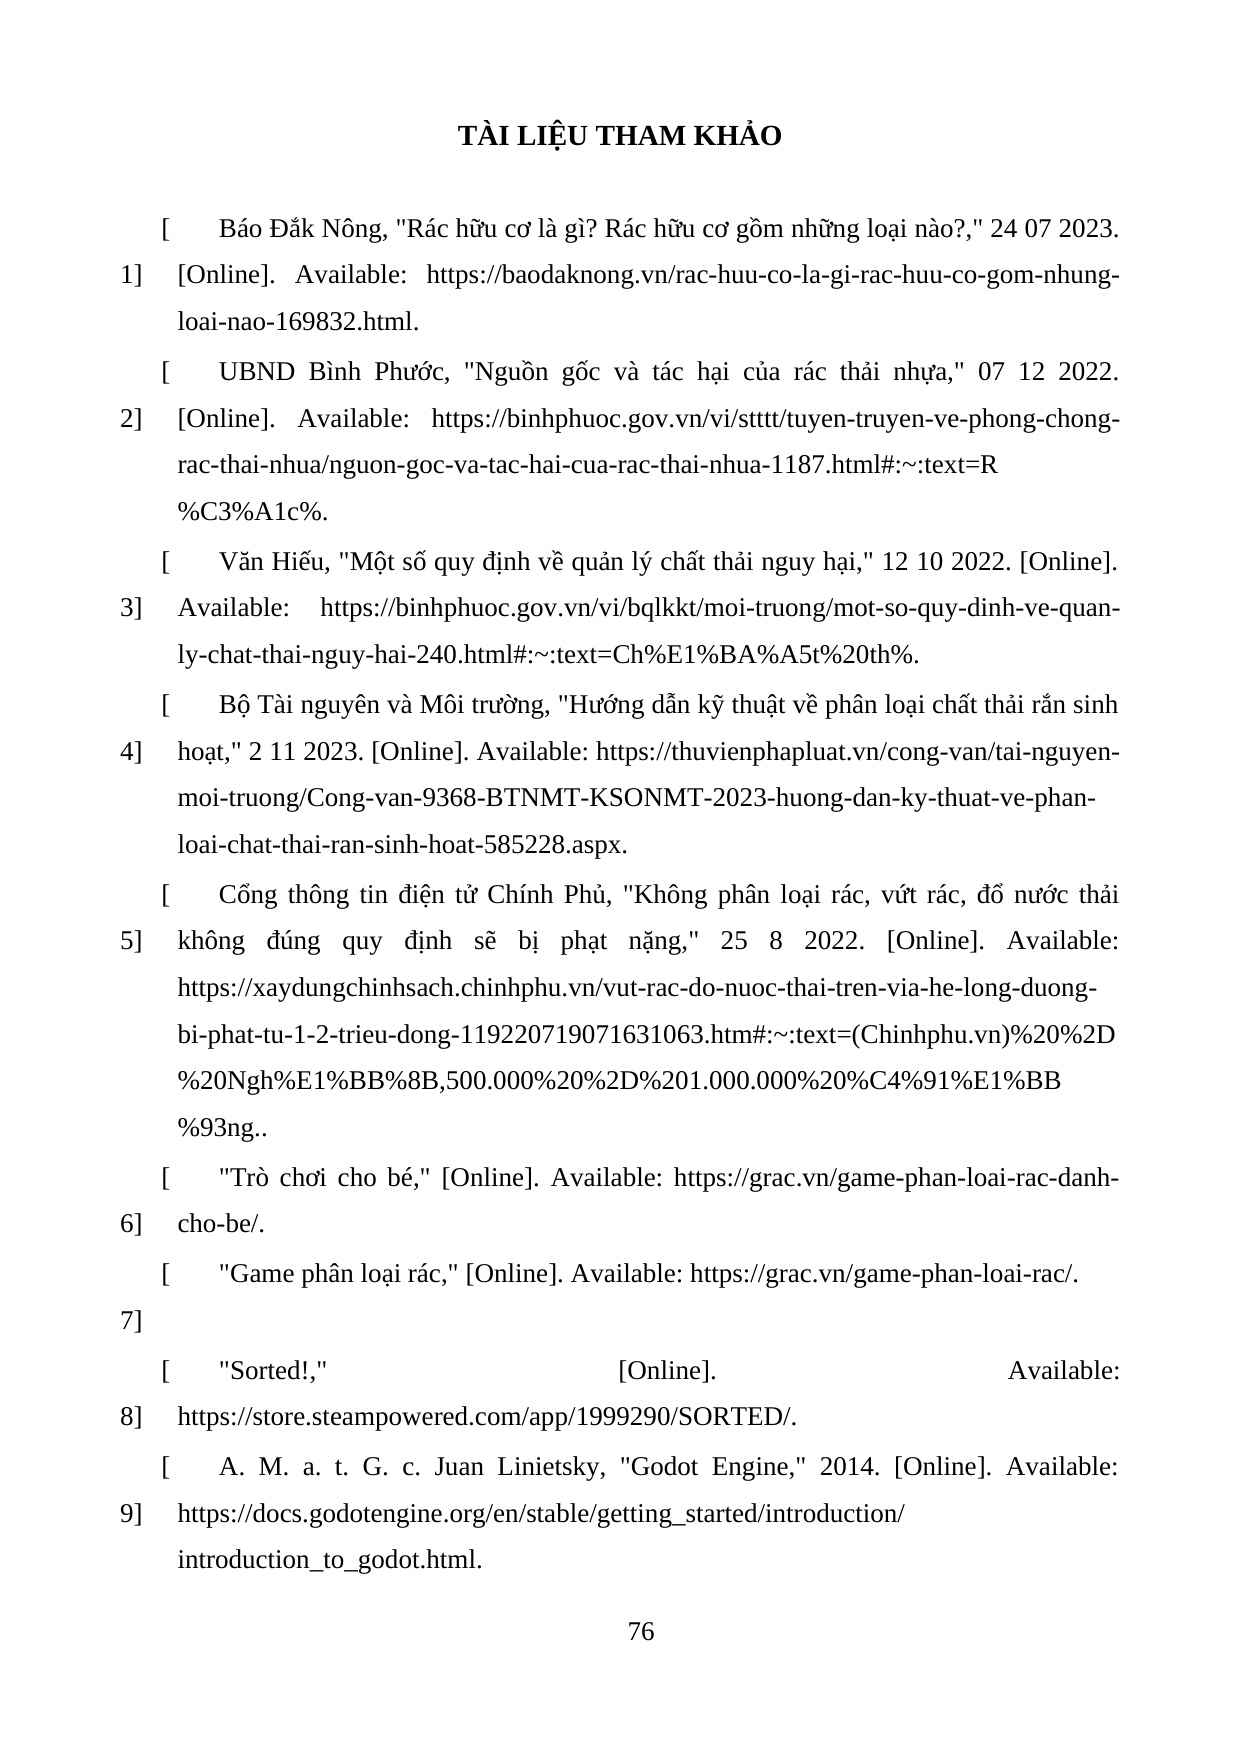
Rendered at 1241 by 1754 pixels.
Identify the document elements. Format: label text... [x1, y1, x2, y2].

text TÀI LIỆU THAM KHẢO [118, 118, 1122, 152]
